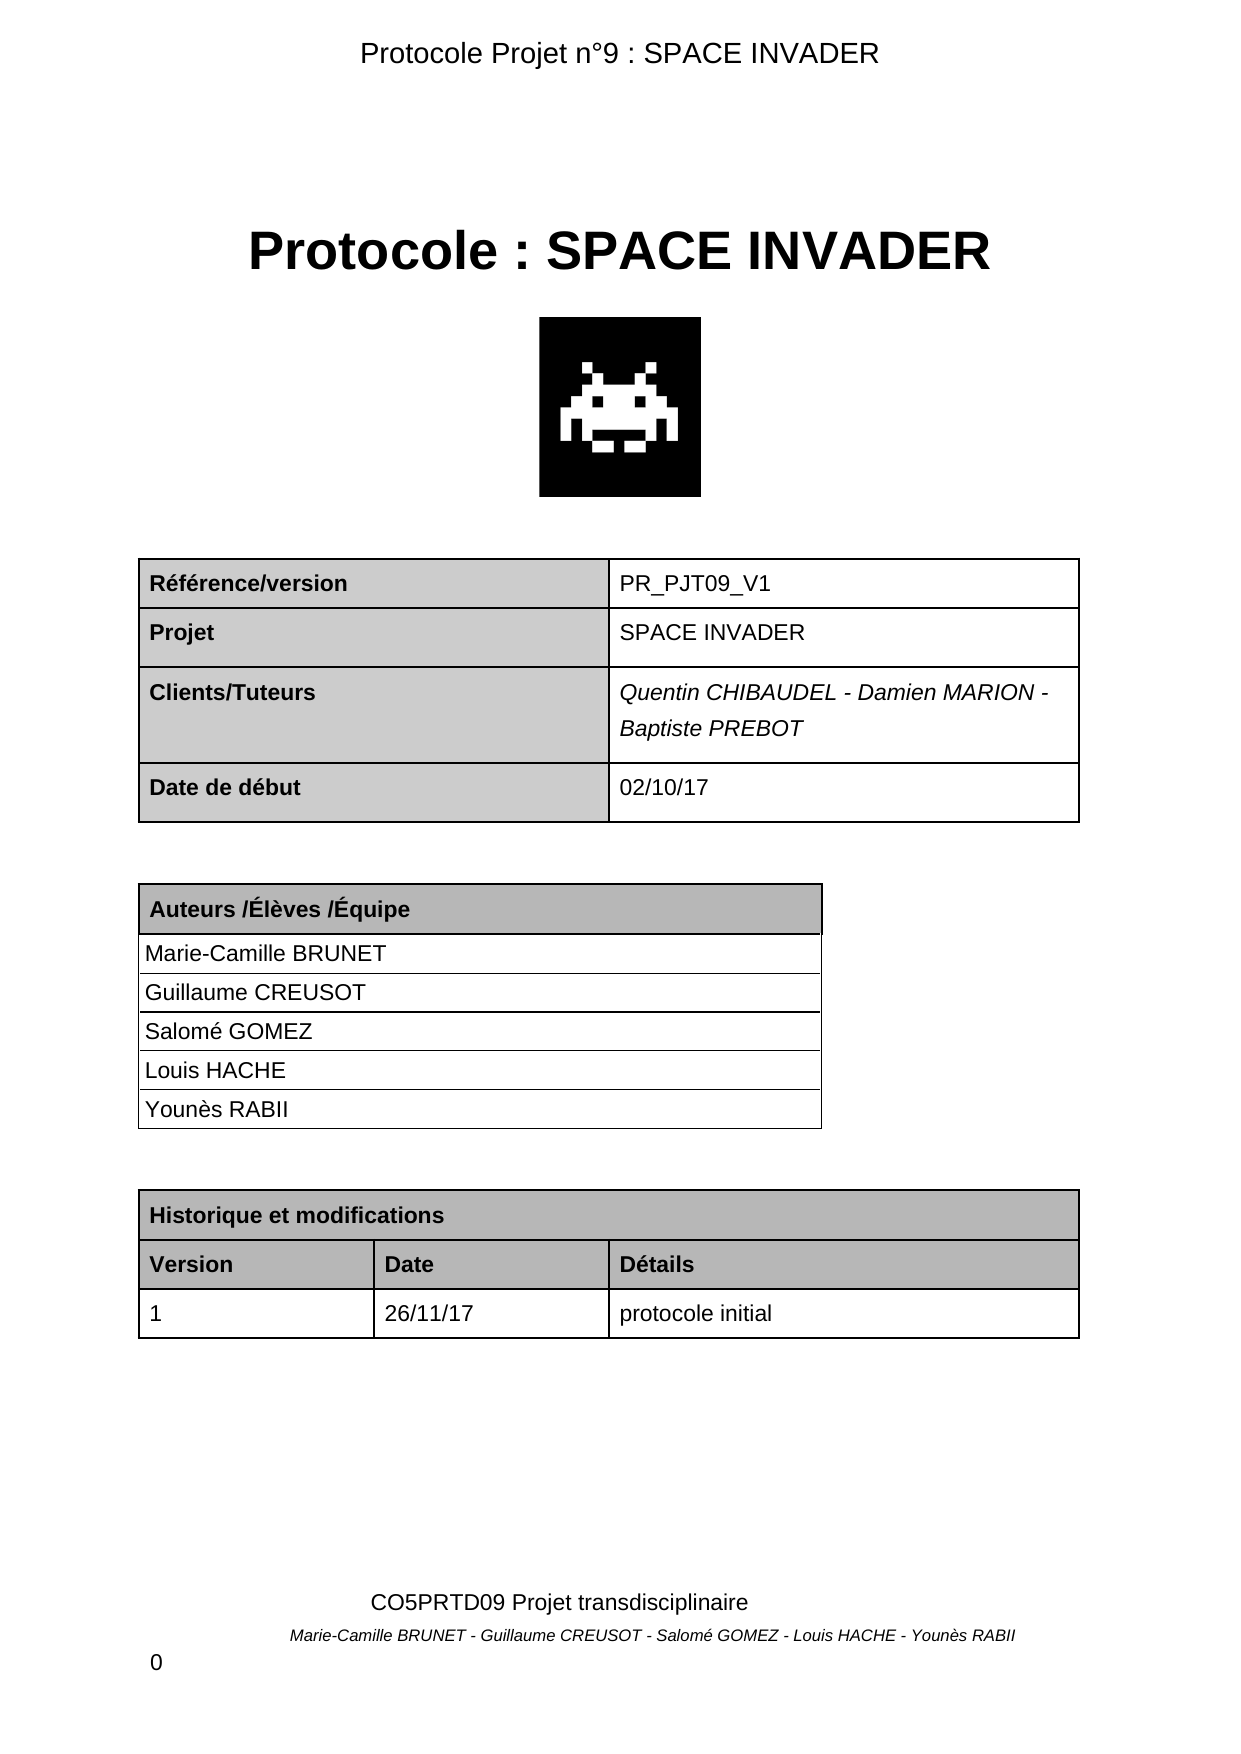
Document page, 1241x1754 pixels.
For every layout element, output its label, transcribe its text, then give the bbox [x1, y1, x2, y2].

picture [539, 317, 701, 497]
table_cell protocole initial [610, 1290, 1078, 1337]
table_cell SPACE INVADER [610, 609, 1078, 666]
table_cell 26/11/17 [375, 1290, 608, 1337]
table_cell Younès RABII [139, 1089, 821, 1128]
table_cell Détails [610, 1241, 1078, 1288]
table_cell Quentin CHIBAUDEL - Damien MARION - Baptiste PREBOT [610, 668, 1078, 762]
table_cell Date [375, 1241, 608, 1288]
table_cell Louis HACHE [139, 1050, 821, 1089]
table_header Auteurs /Élèves /Équipe [140, 885, 821, 933]
table_cell Projet [140, 609, 608, 666]
table_cell Salomé GOMEZ [139, 1011, 821, 1050]
table_cell Date de début [140, 764, 608, 821]
table_cell 1 [140, 1290, 373, 1337]
table_cell Version [140, 1241, 373, 1288]
table_header PR_PJT09_V1 [610, 560, 1078, 607]
title Protocole : SPACE INVADER [150, 218, 1090, 281]
table_cell Guillaume CREUSOT [139, 973, 821, 1011]
table_cell Clients/Tuteurs [140, 668, 608, 762]
table_header Référence/version [140, 560, 608, 607]
table_cell Marie-Camille BRUNET [139, 933, 821, 972]
table_header Historique et modifications [140, 1191, 1078, 1239]
table_cell 02/10/17 [610, 764, 1078, 821]
